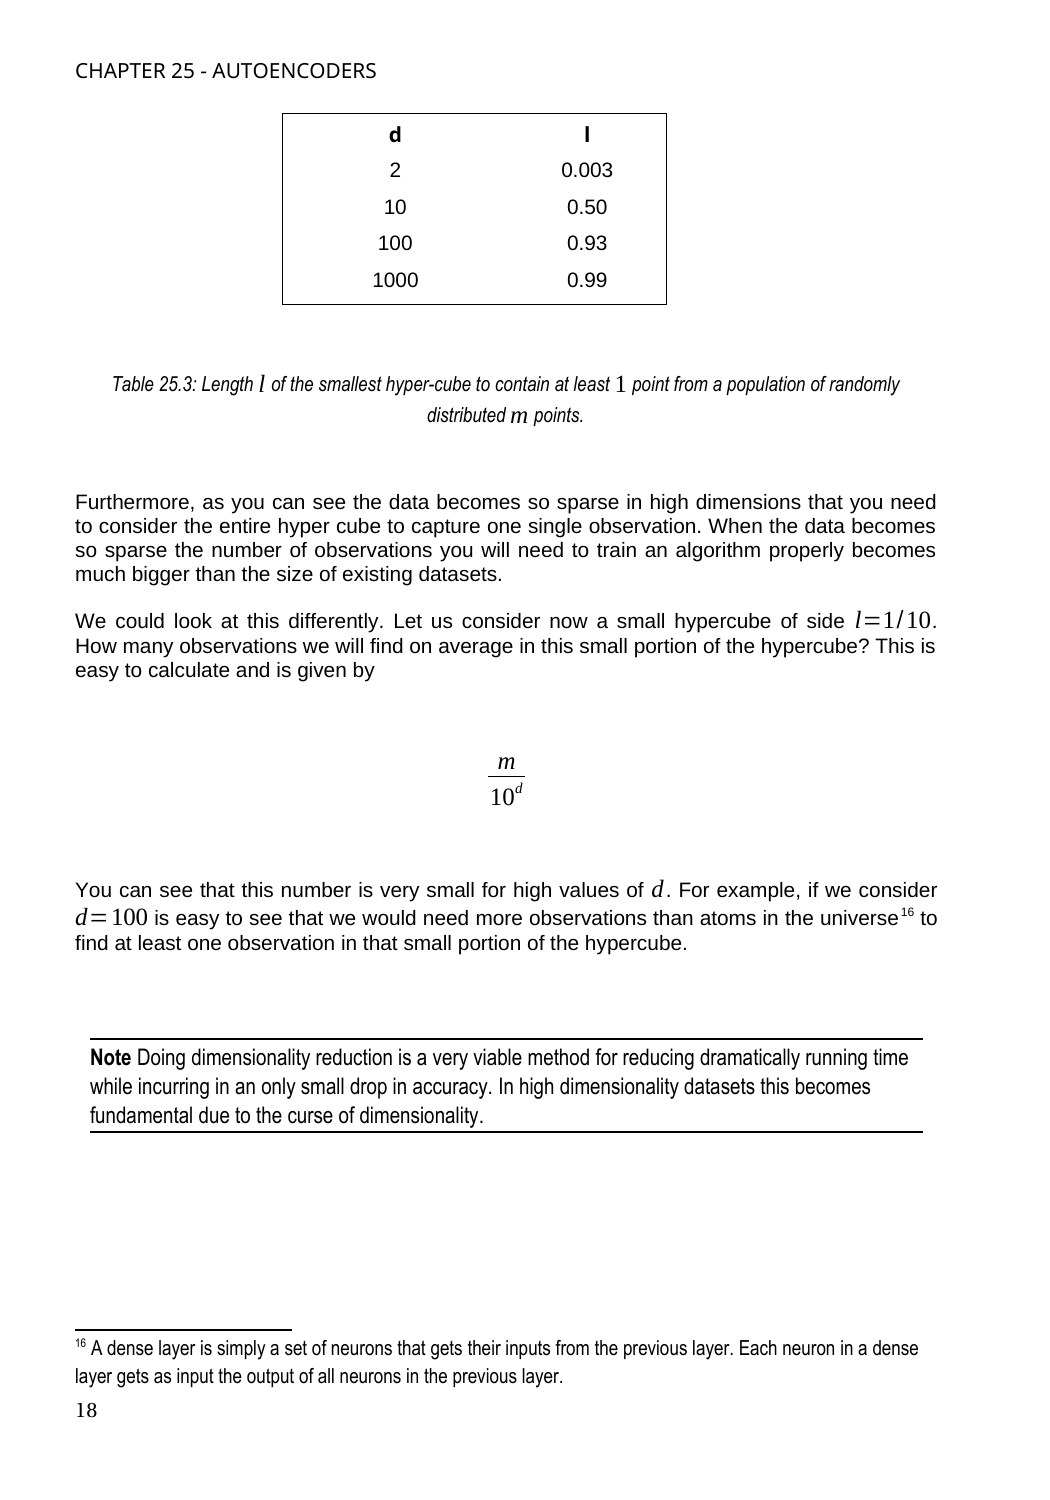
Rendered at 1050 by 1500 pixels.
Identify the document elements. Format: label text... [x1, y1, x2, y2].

text You can see that this number is very small for high values of . For example, if we consider is easy to see that we would need more observations than atoms in the universe to find at least one observation in that small portion of the hypercube. [75, 876, 937, 955]
table_cell 10 [283, 195, 507, 231]
text Furthermore, as you can see the data becomes so sparse in high dimensions that you need to consider the entire hyper cube to capture one single observation. When the data becomes so sparse the number of observations you will need to train an algorithm properly becomes much bigger than the size of existing datasets. [75, 490, 937, 586]
table_cell 0.003 [508, 158, 666, 194]
text Note Doing dimensionality reduction is a very viable method for reducing dramatically running time while incurring in an only small drop in accuracy. In high dimensionality datasets this becomes fundamental due to the curse of dimensionality. [90, 1040, 923, 1131]
table_cell 2 [283, 158, 507, 194]
table_header l [508, 114, 666, 158]
table_header d [283, 114, 507, 158]
table_cell 0.50 [508, 195, 666, 231]
text We could look at this differently. Let us consider now a small hypercube of side . How many observations we will find on average in this small portion of the hypercube? This is easy to calculate and is given by [75, 607, 937, 682]
table_cell 1000 [283, 267, 507, 304]
table_cell 0.93 [508, 231, 666, 267]
text Table 25.3: Length of the smallest hyper-cube to contain at least point from a population of randomly distributed points. [75, 371, 937, 429]
table_cell 0.99 [508, 267, 666, 304]
table_cell 100 [283, 231, 507, 267]
